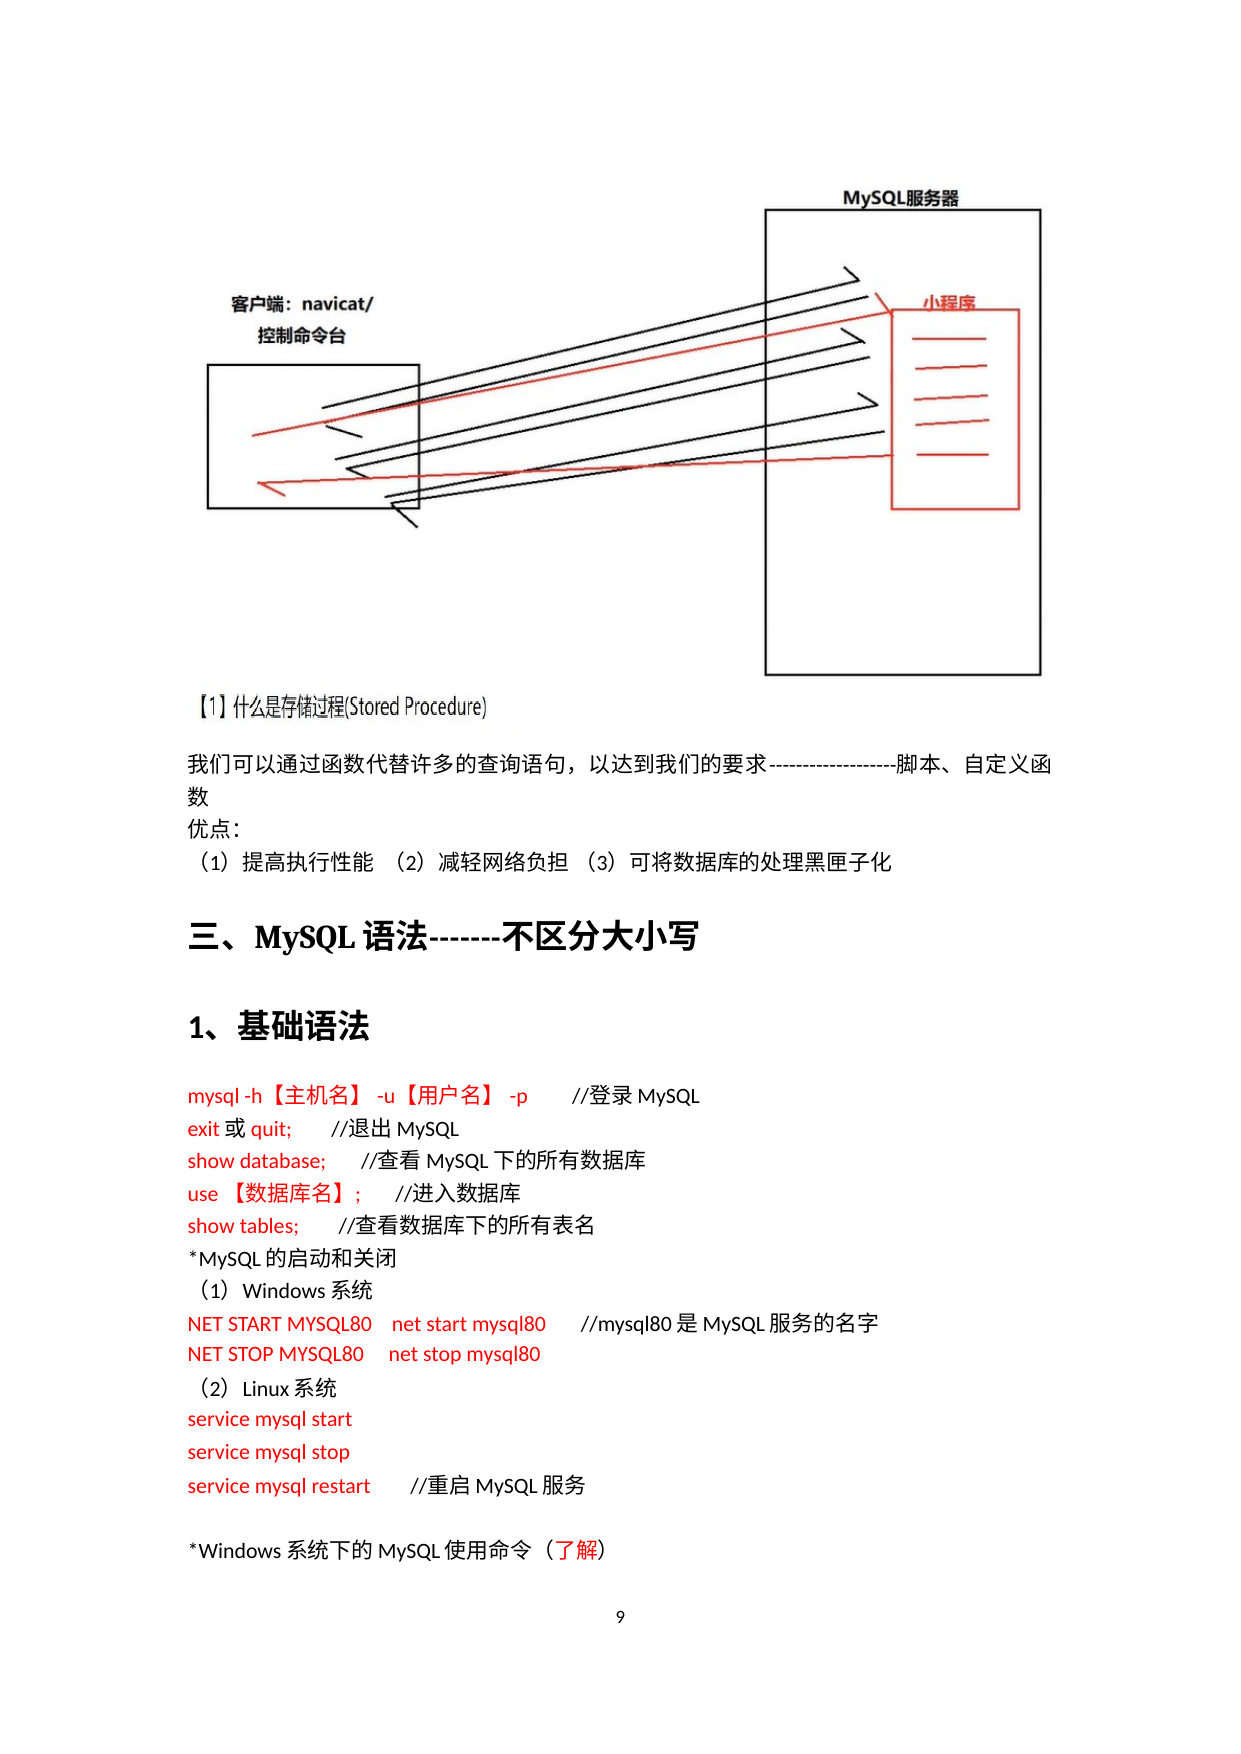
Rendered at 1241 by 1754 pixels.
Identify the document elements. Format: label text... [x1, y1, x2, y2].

text show database; //查看MySQL下的所有数据库 [187, 1143, 1053, 1175]
text NET STOP MYSQL80 net stop mysql80 [187, 1338, 1053, 1370]
text service mysql start [187, 1403, 1053, 1435]
text （1）提高执行性能 （2）减轻网络负担 （3）可将数据库的处理黑匣子化 [187, 844, 1053, 877]
text service mysql stop [187, 1435, 1053, 1468]
text *Windows系统下的MySQL使用命令（了解） [187, 1533, 1053, 1565]
picture [187, 162, 1053, 681]
text service mysql restart //重启MySQL服务 [187, 1468, 1053, 1500]
text use 【数据库名】; //进入数据库 [187, 1175, 1053, 1208]
text show tables; //查看数据库下的所有表名 [187, 1208, 1053, 1240]
text mysql -h【主机名】 -u【用户名】 -p //登录MySQL [187, 1078, 1053, 1110]
subtitle 1、基础语法 [187, 992, 1053, 1057]
text *MySQL的启动和关闭 [187, 1240, 1053, 1273]
text 我们可以通过函数代替许多的查询语句，以达到我们的要求-------------------脚本、自定义函数 [187, 747, 1053, 812]
text 优点： [187, 812, 1053, 844]
text NET START MYSQL80 net start mysql80 //mysql80是MySQL服务的名字 [187, 1305, 1053, 1338]
title 三、MySQL语法-------不区分大小写 [187, 902, 1053, 967]
text （2）Linux系统 [187, 1370, 1053, 1403]
text （1）Windows系统 [187, 1273, 1053, 1305]
text exit或quit; //退出MySQL [187, 1110, 1053, 1143]
picture [187, 682, 1186, 736]
